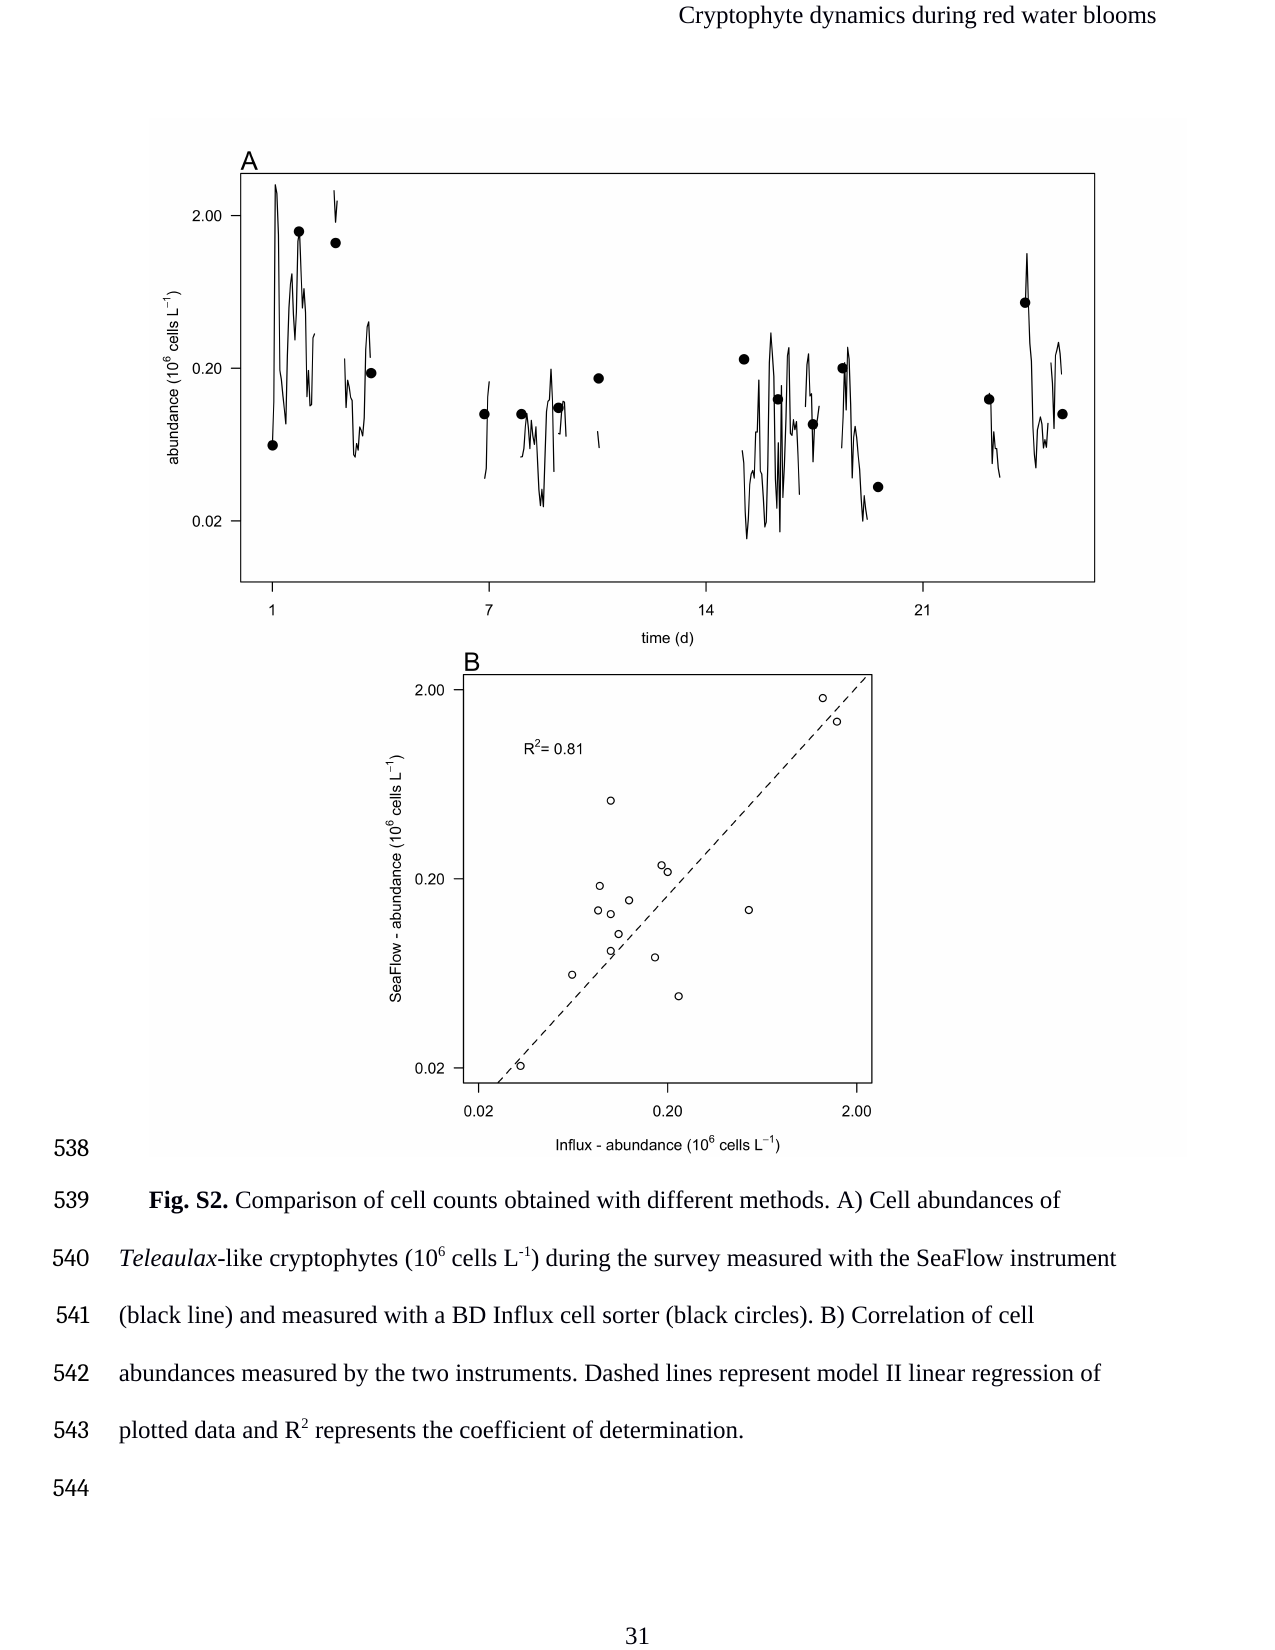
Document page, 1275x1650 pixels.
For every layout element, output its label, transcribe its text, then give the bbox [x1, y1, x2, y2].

text Fig. S2. Comparison of cell counts obtained with different methods. A) Cell abundances of Teleaulax-like cryptophytes (106 cells L-1) during the survey measured with the SeaFlow instrument (black line) and measured with a BD Influx cell sorter (black circles). B) Correlation of cell abundances measured by the two instruments. Dashed lines represent model II linear regression of plotted data and R2 represents the coefficient of determination. [118, 1185, 1156, 1444]
picture [148, 118, 1187, 1157]
